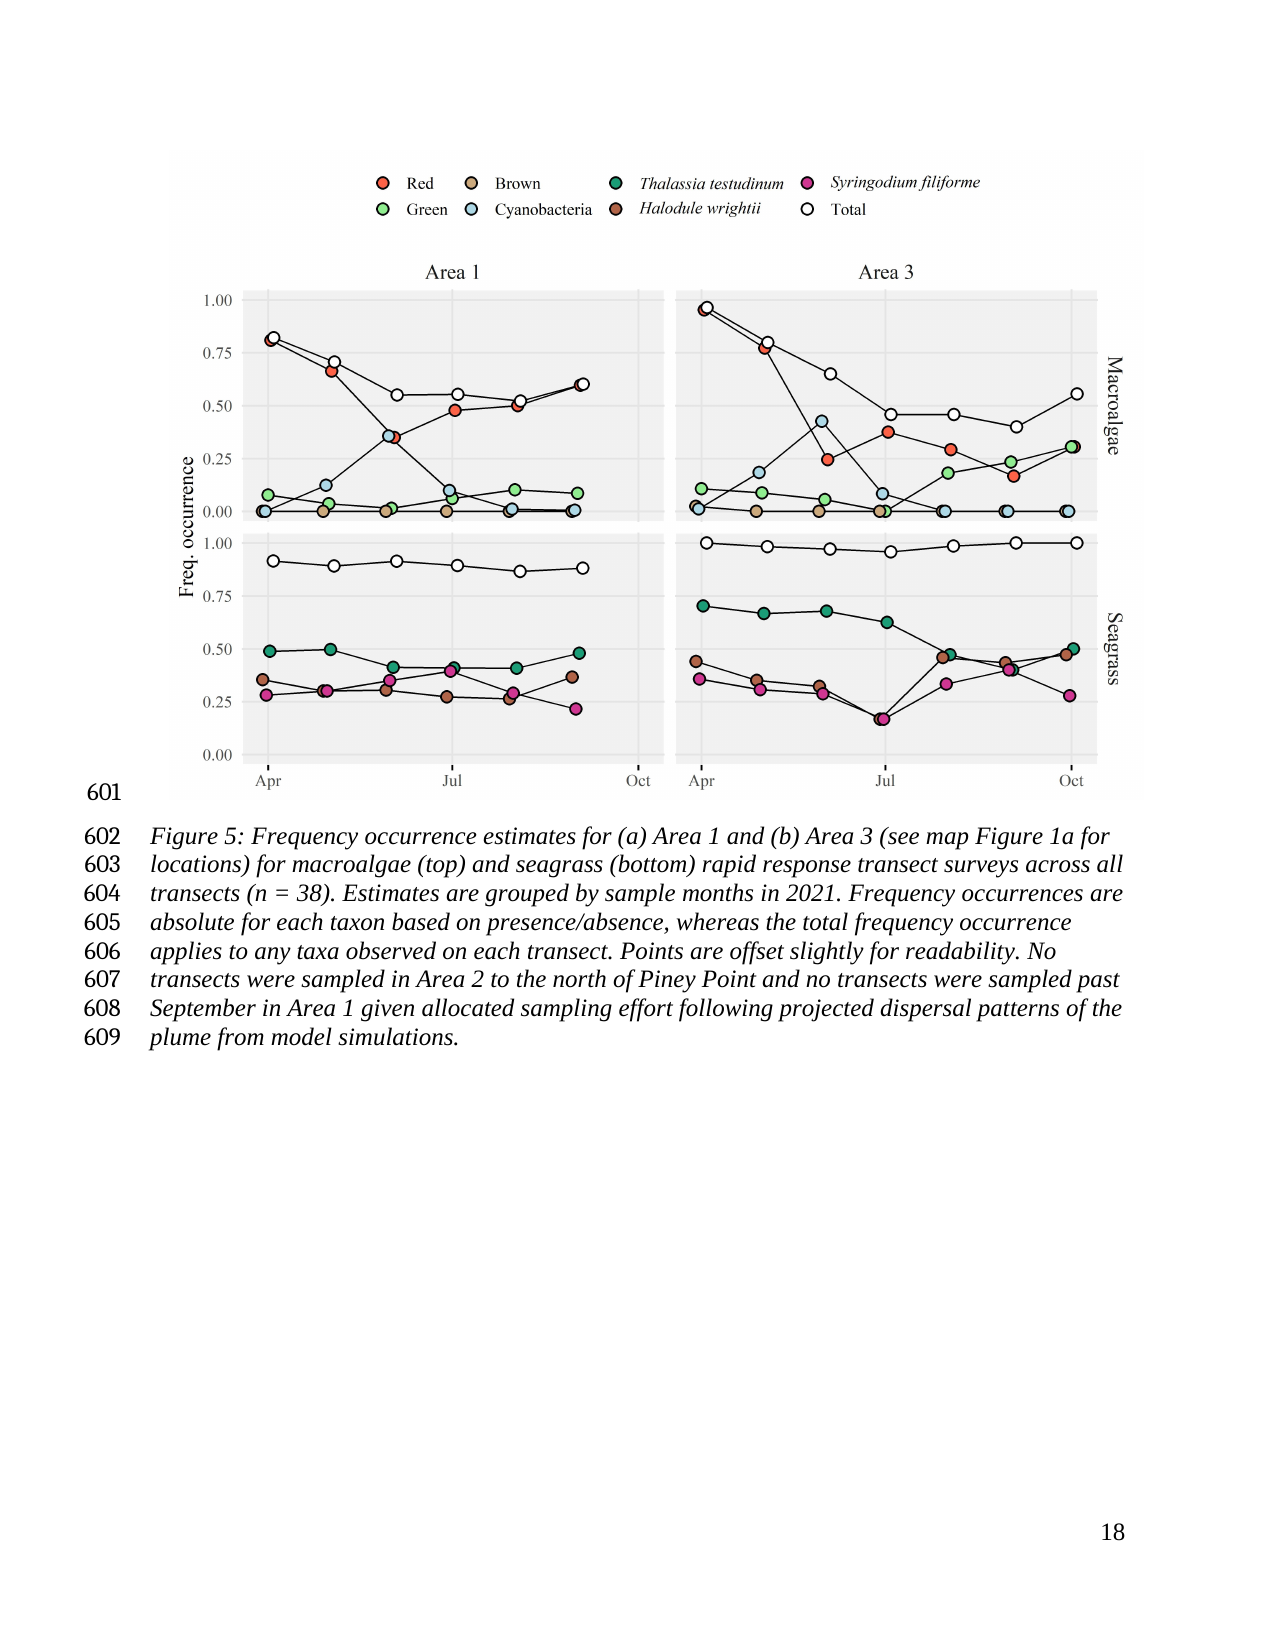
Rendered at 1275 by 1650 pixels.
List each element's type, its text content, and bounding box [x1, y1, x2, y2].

picture [168, 150, 1144, 800]
text Figure 5: Frequency occurrence estimates for (a) Area 1 and (b) Area 3 (see map Figure 1a for locations) for macroalgae (top) and seagrass (bottom) rapid response transect surveys across all transects (n = 38). Estimates are grouped by sample months in 2021. Frequency occurrences are absolute for each taxon based on presence/absence, whereas the total frequency occurrence applies to any taxa observed on each transect. Points are offset slightly for readability. No transects were sampled in Area 2 to the north of Piney Point and no transects were sampled past September in Area 1 given allocated sampling effort following projected dispersal patterns of the plume from model simulations. [150, 821, 1125, 1051]
